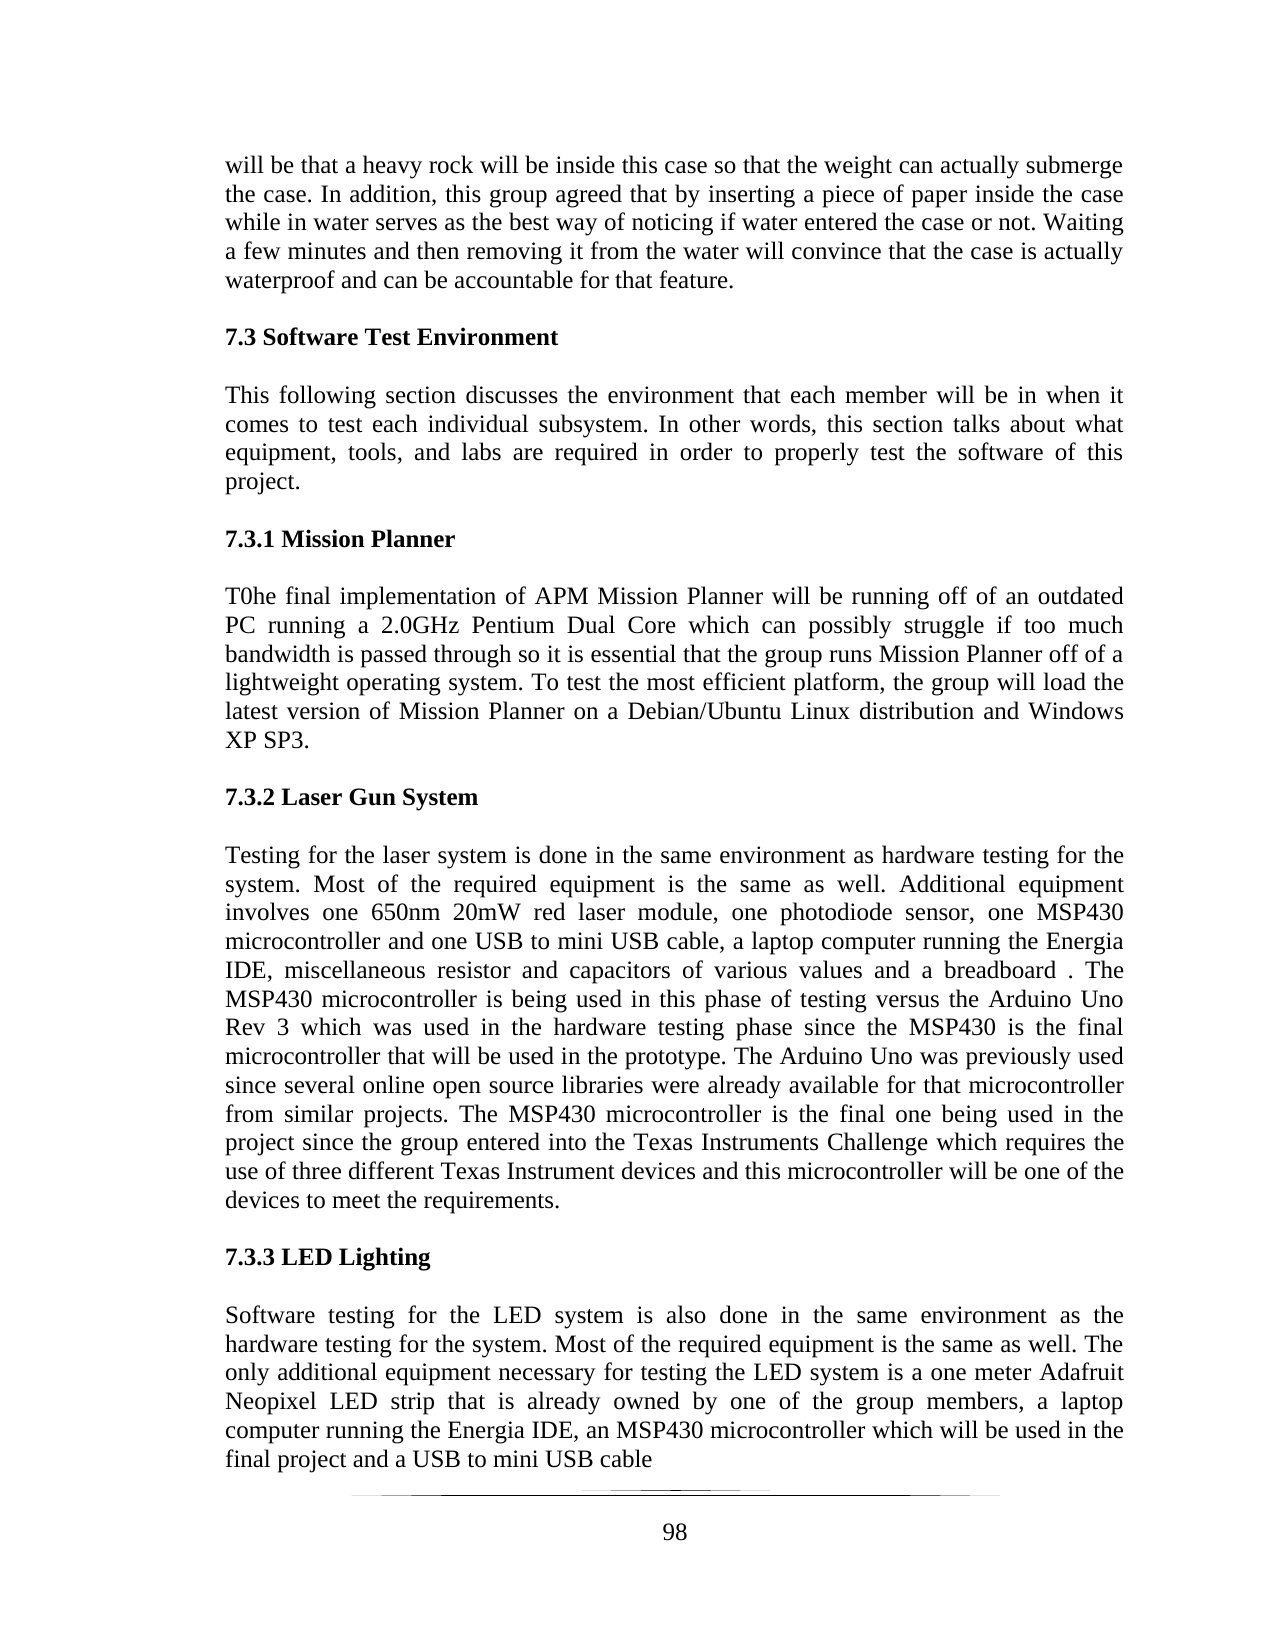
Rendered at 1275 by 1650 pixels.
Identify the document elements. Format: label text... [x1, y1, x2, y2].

text This following section discusses the environment that each member will be in when it comes to test each individual subsystem. In other words, this section talks about what equipment, tools, and labs are required in order to properly test the software of this project. [225, 380, 1125, 495]
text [225, 150, 1125, 294]
text Software testing for the LED system is also done in the same environment as the hardware testing for the system. Most of the required equipment is the same as well. The only additional equipment necessary for testing the LED system is a one meter Adafruit Neopixel LED strip that is already owned by one of the group members, a laptop computer running the Energia IDE, an MSP430 microcontroller which will be used in the final project and a USB to mini USB cable [225, 1300, 1125, 1472]
text 7.3.2 Laser Gun System [225, 782, 1125, 811]
text 7.3 Software Test Environment [225, 322, 1125, 351]
text Testing for the laser system is done in the same environment as hardware testing for the system. Most of the required equipment is the same as well. Additional equipment involves one 650nm 20mW red laser module, one photodiode sensor, one MSP430 microcontroller and one USB to mini USB cable, a laptop computer running the Energia IDE, miscellaneous resistor and capacitors of various values and a breadboard . The MSP430 microcontroller is being used in this phase of testing versus the Arduino Uno Rev 3 which was used in the hardware testing phase since the MSP430 is the final microcontroller that will be used in the prototype. The Arduino Uno was previously used since several online open source libraries were already available for that microcontroller from similar projects. The MSP430 microcontroller is the final one being used in the project since the group entered into the Texas Instruments Challenge which requires the use of three different Texas Instrument devices and this microcontroller will be one of the devices to meet the requirements. [225, 840, 1125, 1214]
text 7.3.3 LED Lighting [225, 1242, 1125, 1271]
text T0he final implementation of APM Mission Planner will be running off of an outdated PC running a 2.0GHz Pentium Dual Core which can possibly struggle if too much bandwidth is passed through so it is essential that the group runs Mission Planner off of a lightweight operating system. To test the most efficient platform, the group will load the latest version of Mission Planner on a Debian/Ubuntu Linux distribution and Windows XP SP3. [225, 581, 1125, 754]
text 7.3.1 Mission Planner [225, 524, 1125, 552]
